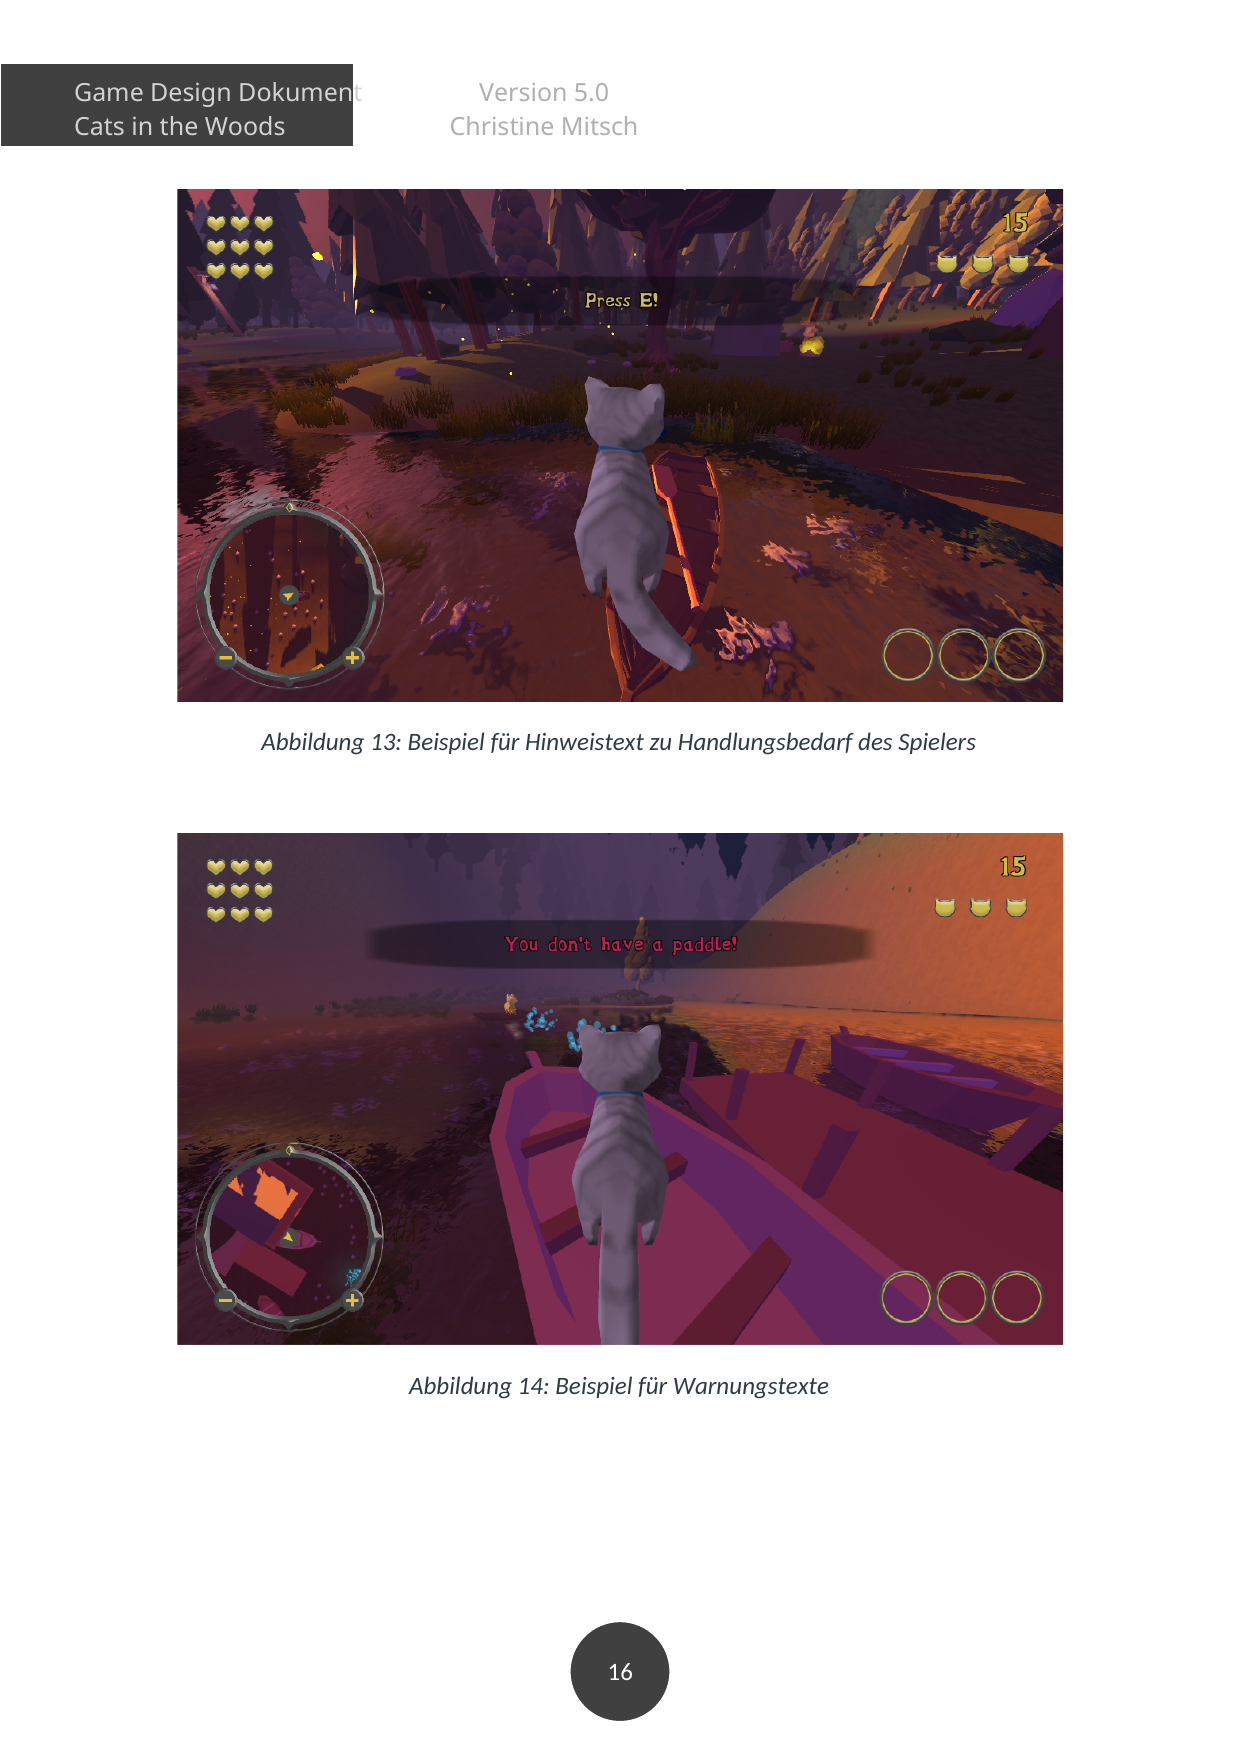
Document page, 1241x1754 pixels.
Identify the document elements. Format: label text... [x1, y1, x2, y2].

text Abbildung 13: Beispiel für Hinweistext zu Handlungsbedarf des Spielers [74, 726, 1166, 757]
picture [177, 833, 1064, 1345]
text Abbildung 14: Beispiel für Warnungstexte [74, 1370, 1166, 1400]
picture [177, 189, 1064, 702]
